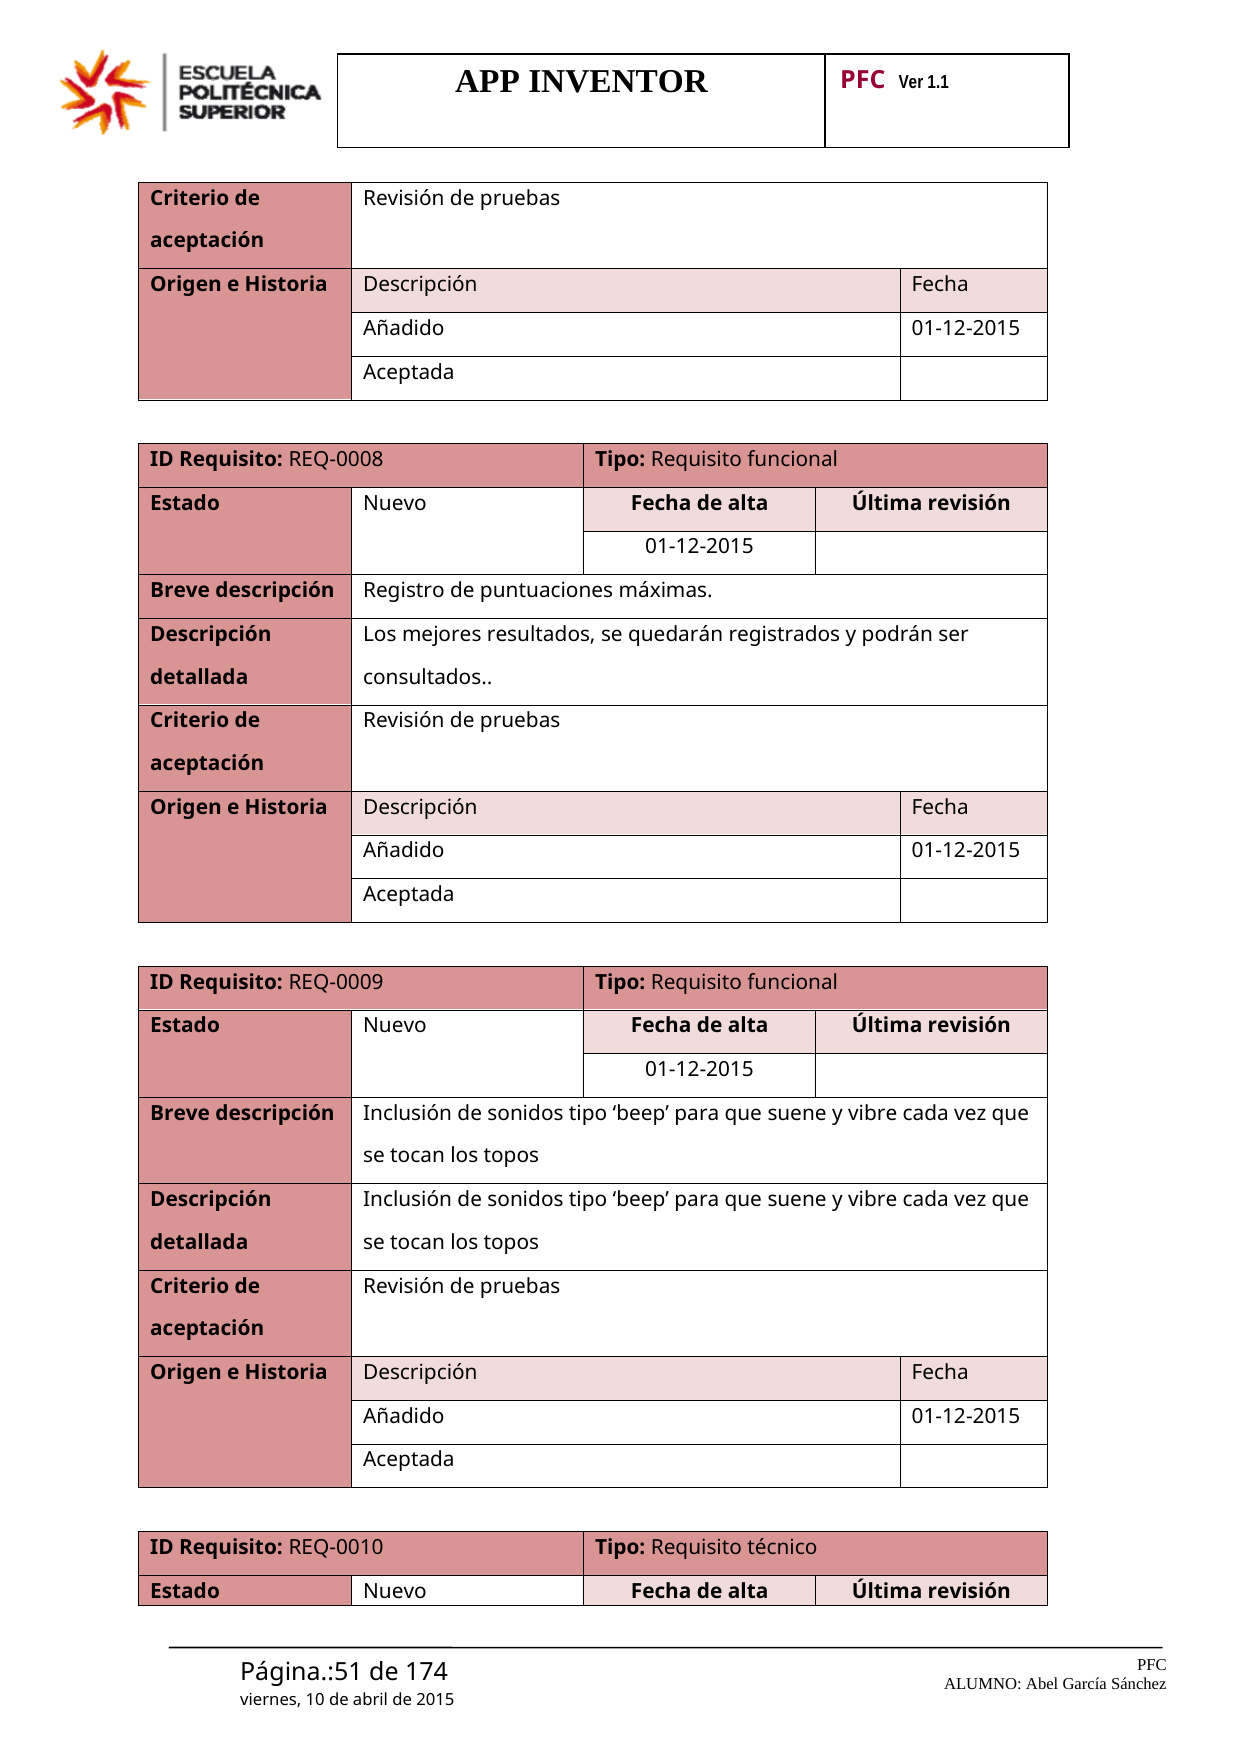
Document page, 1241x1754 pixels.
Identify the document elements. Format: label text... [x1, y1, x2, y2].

table_cell Criterio de aceptación [139, 706, 351, 791]
table_header Tipo: Requisito funcional [584, 444, 1047, 487]
table_cell [816, 532, 1047, 574]
table_cell Añadido [352, 1401, 900, 1443]
table_cell Estado [139, 488, 351, 574]
table_cell [901, 357, 1047, 399]
table_cell Aceptada [352, 879, 900, 922]
table_cell Inclusión de sonidos tipo ‘beep’ para que suene y vibre cada vez que se tocan los topos [352, 1184, 1047, 1270]
table_header Tipo: Requisito funcional [584, 967, 1047, 1009]
table_cell Fecha de alta [584, 488, 815, 531]
table_cell Añadido [352, 836, 900, 878]
table_cell Descripción detallada [139, 1184, 351, 1270]
table_cell Fecha de alta [584, 1576, 815, 1605]
table_cell 01-12-2015 [901, 1401, 1047, 1443]
table_cell Estado [139, 1576, 351, 1605]
table_cell Añadido [352, 313, 900, 356]
table_cell Última revisión [816, 1576, 1047, 1605]
table_cell Revisión de pruebas [352, 1271, 1047, 1356]
table_cell 01-12-2015 [901, 836, 1047, 878]
table_cell Origen e Historia [139, 1357, 351, 1487]
table_cell 01-12-2015 [584, 1054, 815, 1097]
table_cell Descripción detallada [139, 619, 351, 704]
table_cell Aceptada [352, 1445, 900, 1487]
table_cell Registro de puntuaciones máximas. [352, 575, 1047, 618]
table_header ID Requisito: REQ-0008 [139, 444, 583, 487]
table_cell Revisión de pruebas [352, 706, 1047, 791]
table_cell Origen e Historia [139, 269, 351, 399]
table_header Tipo: Requisito técnico [584, 1532, 1047, 1575]
table_cell Criterio de aceptación [139, 1271, 351, 1356]
table_cell Última revisión [816, 1011, 1047, 1053]
table_cell Fecha [901, 269, 1047, 312]
table_cell Los mejores resultados, se quedarán registrados y podrán ser consultados.. [352, 619, 1047, 704]
table_cell Criterio de aceptación [139, 183, 351, 268]
table_cell Revisión de pruebas [352, 183, 1047, 268]
table_cell Estado [139, 1011, 351, 1097]
table_cell [901, 879, 1047, 922]
table_cell Descripción [352, 1357, 900, 1400]
table_cell Fecha [901, 1357, 1047, 1400]
table_cell Nuevo [352, 488, 583, 574]
table_cell Fecha [901, 792, 1047, 834]
table_cell Breve descripción [139, 575, 351, 618]
table_cell Descripción [352, 792, 900, 834]
table_cell [901, 1445, 1047, 1487]
table_cell Breve descripción [139, 1098, 351, 1183]
table_cell [816, 1054, 1047, 1097]
table_cell 01-12-2015 [901, 313, 1047, 356]
table_cell Nuevo [352, 1576, 583, 1605]
table_cell Origen e Historia [139, 792, 351, 922]
table_cell Última revisión [816, 488, 1047, 531]
table_header ID Requisito: REQ-0009 [139, 967, 583, 1009]
table_cell Fecha de alta [584, 1011, 815, 1053]
picture [60, 43, 323, 146]
table_header ID Requisito: REQ-0010 [139, 1532, 583, 1575]
table_cell Nuevo [352, 1011, 583, 1097]
table_cell Descripción [352, 269, 900, 312]
table_cell 01-12-2015 [584, 532, 815, 574]
table_cell Inclusión de sonidos tipo ‘beep’ para que suene y vibre cada vez que se tocan los topos [352, 1098, 1047, 1183]
table_cell Aceptada [352, 357, 900, 399]
